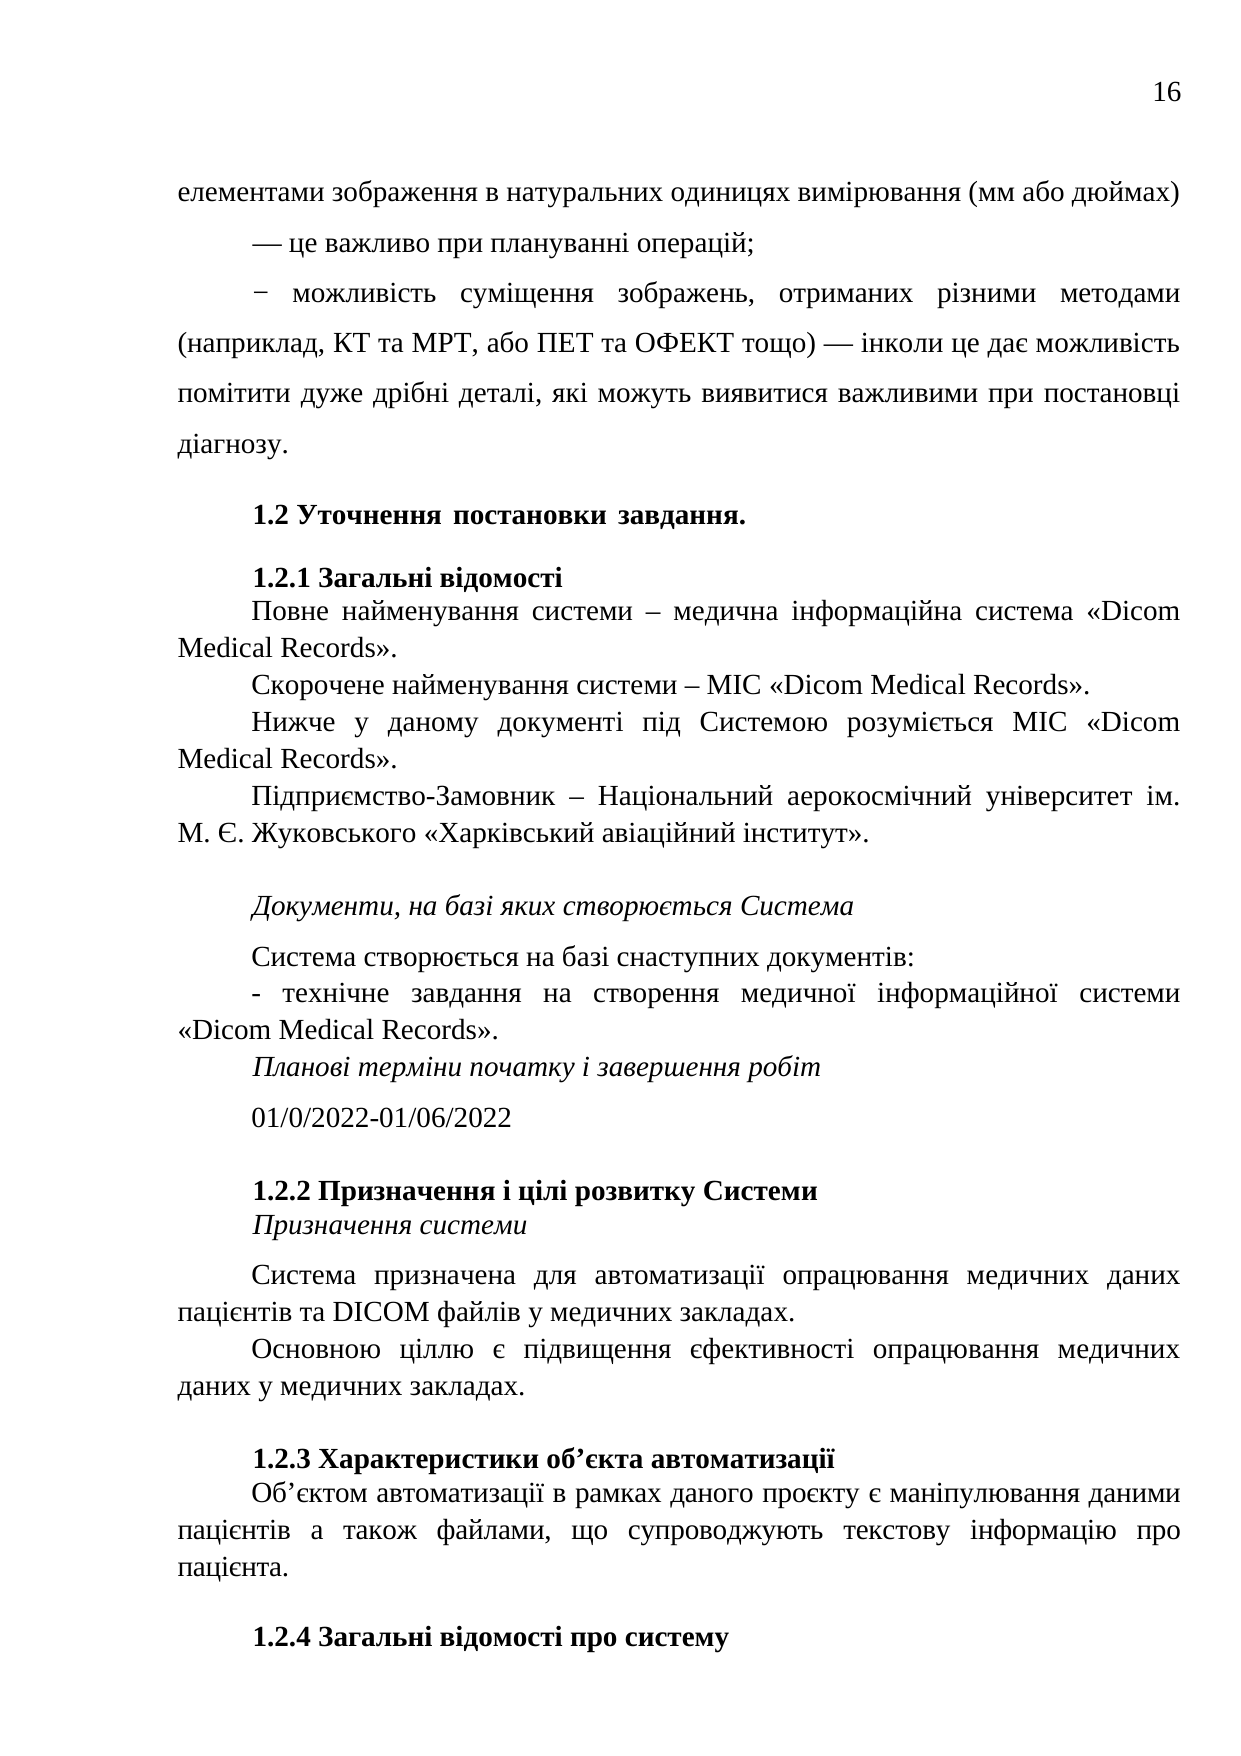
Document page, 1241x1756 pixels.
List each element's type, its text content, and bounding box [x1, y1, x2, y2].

text 1.2.2 Призначення і цілі розвитку Системи [177, 1173, 1181, 1207]
text 01/0/2022-01/06/2022 [177, 1100, 1181, 1133]
text Скорочене найменування системи – МІС «Dicom Medical Records». [177, 667, 1181, 701]
subtitle 1.2 Уточнення постановки завдання. [177, 497, 1181, 531]
text Планові терміни початку і завершення робіт [177, 1049, 1181, 1083]
text Основною ціллю є підвищення єфективності опрацювання медичних даних у медичних закладах. [177, 1331, 1181, 1401]
text 1.2.3 Характеристики об’єкта автоматизації [177, 1442, 1181, 1475]
text 1.2.4 Загальні відомості про систему [177, 1619, 1181, 1653]
text Нижче у даному документі під Системою розуміється МІС «Dicom Medical Records». [177, 704, 1181, 774]
text 1.2.1 Загальні відомості [177, 560, 1181, 593]
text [177, 174, 1181, 208]
text Повне найменування системи – медична інформаційна система «Dicom Medical Records». [177, 593, 1181, 664]
text Призначення системи [177, 1207, 1181, 1241]
text − можливiсть сумiщення зображень, отриманих рiзними методами (наприклад, КТ та МРТ, або ПЕТ та ОФЕКТ тощо) — iнколи це дає можливiсть помiтити дуже дрiбнi деталi, якi можуть виявитися важливими при постановцi дiагнозу. [177, 275, 1181, 459]
text Система створюється на базі снаступних документів: [177, 939, 1181, 972]
text Об’єктом автоматизації в рамках даного проєкту є маніпулювання даними пацієнтів а також файлами, що супроводжують текстову інформацію про пацієнта. [177, 1475, 1181, 1582]
text Система призначена для автоматизації опрацювання медичних даних пацієнтів та DICOM файлів у медичних закладах. [177, 1257, 1181, 1328]
text — це важливо при плануваннi операцiй; [177, 225, 1181, 258]
text Підприємство-Замовник – Національний аерокосмічний університет ім. М. Є. Жуковського «Харківський авіаційний інститут». [177, 778, 1181, 848]
text - технічне завдання на створення медичної інформаційної системи «Dicom Medical Records». [177, 976, 1181, 1046]
text Документи, на базі яких створюється Система [177, 888, 1181, 922]
